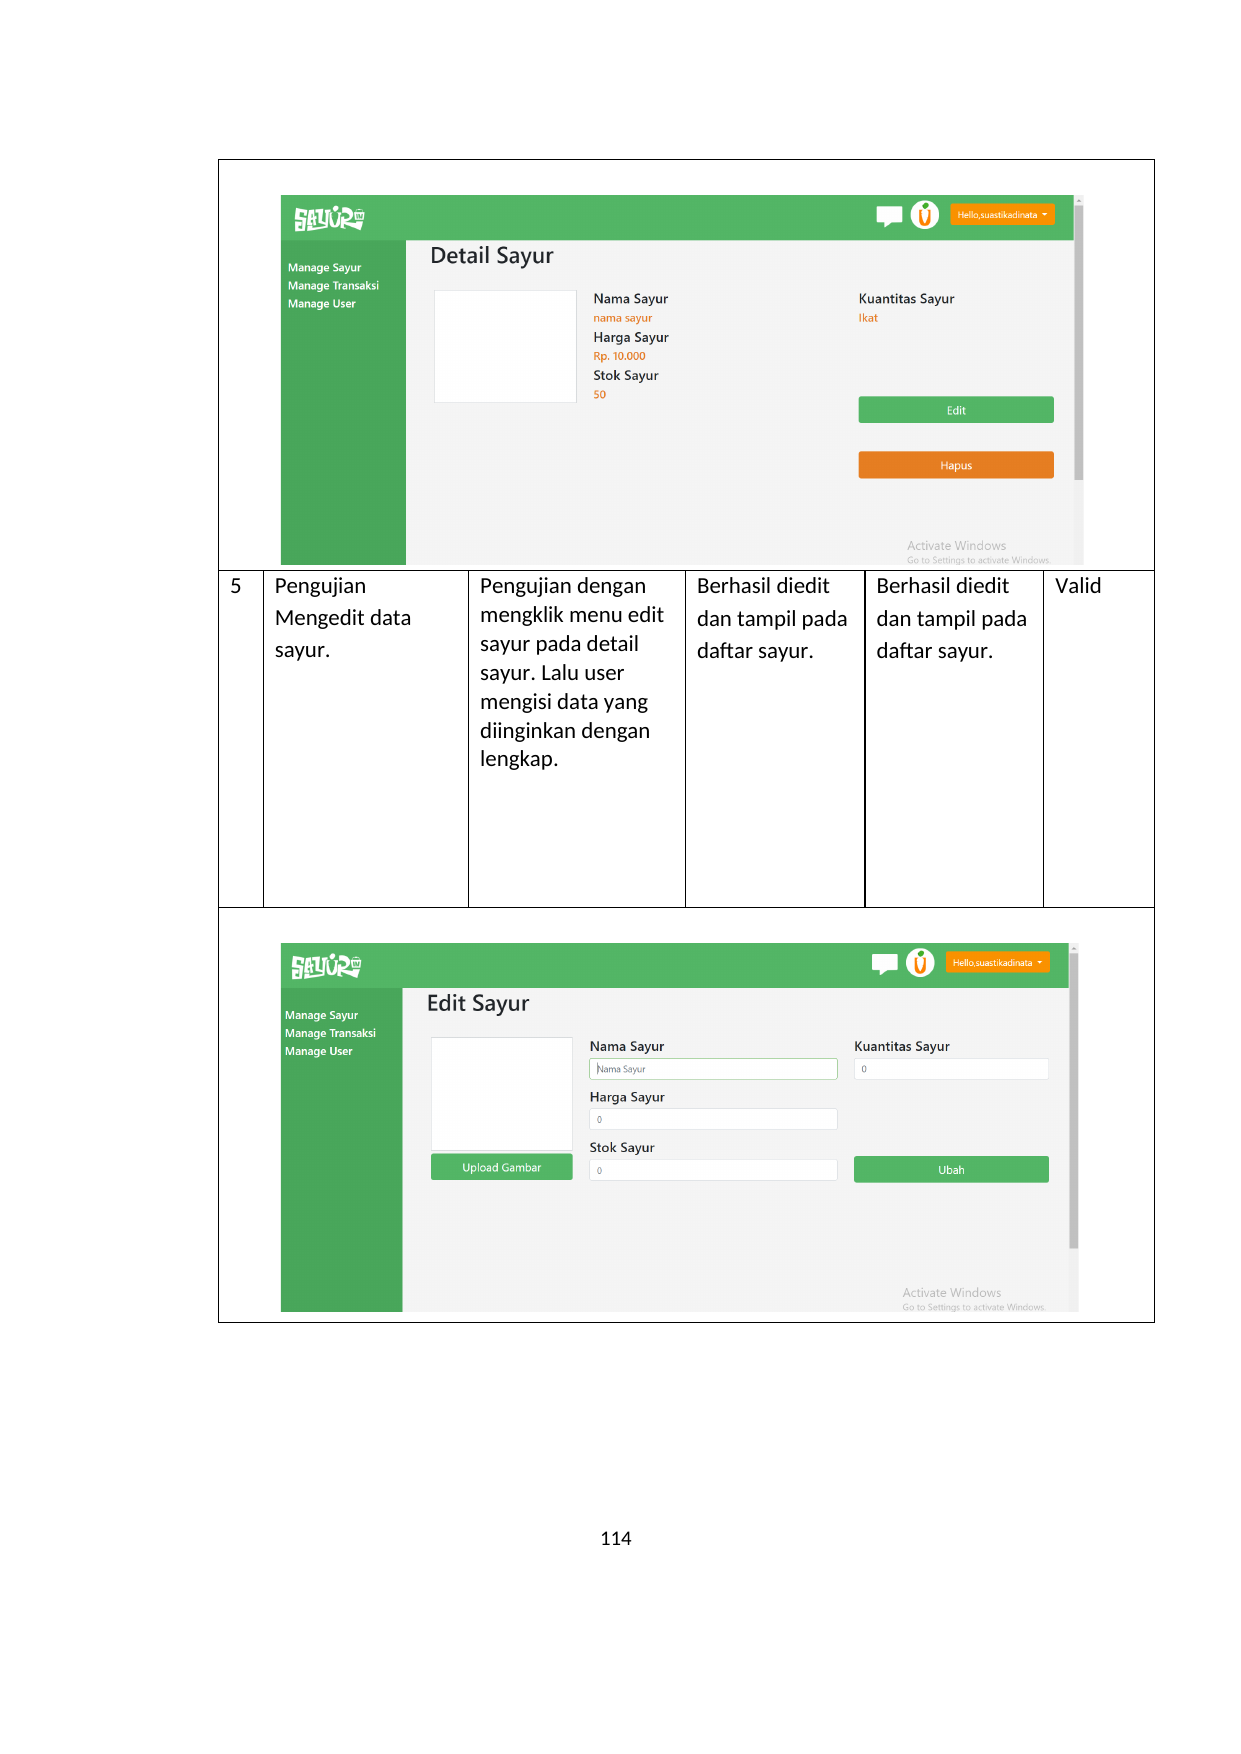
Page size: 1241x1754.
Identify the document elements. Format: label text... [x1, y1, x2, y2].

table_cell 5 [219, 571, 263, 907]
table_cell [219, 908, 1154, 1322]
table_cell Berhasil diedit dan tampil pada daftar sayur. [866, 571, 1043, 907]
table_cell Berhasil diedit dan tampil pada daftar sayur. [686, 571, 864, 907]
table_cell Pengujian dengan mengklik menu edit sayur pada detail sayur. Lalu user mengisi data yang diinginkan dengan lengkap. [469, 571, 685, 907]
picture [280, 195, 1084, 565]
table_cell Valid [1044, 571, 1154, 907]
picture [280, 943, 1079, 1312]
table_cell Pengujian Mengedit data sayur. [264, 571, 468, 907]
table_cell [219, 160, 1154, 570]
